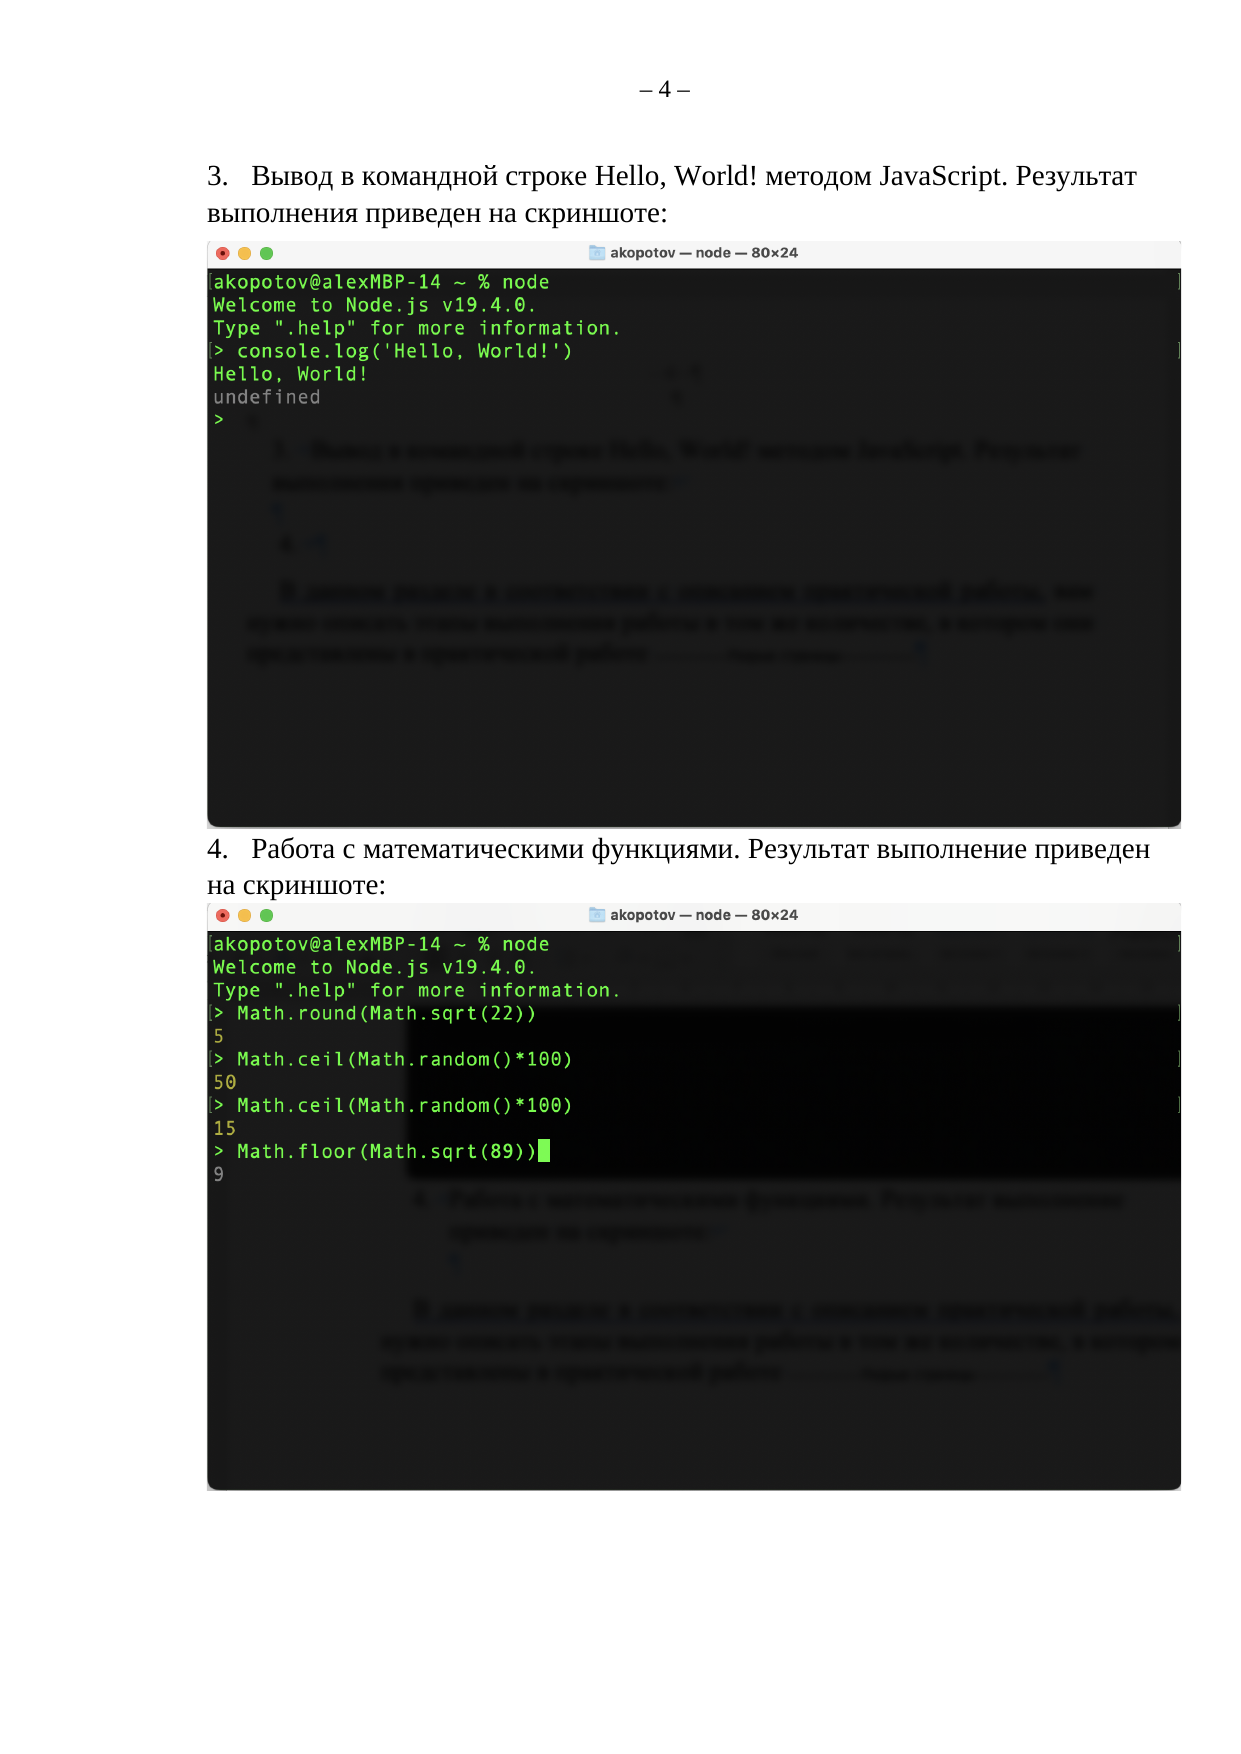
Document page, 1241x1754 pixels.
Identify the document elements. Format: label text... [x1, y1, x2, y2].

picture [206, 903, 1182, 1491]
list Вывод в командной строке Hello, World! методом JavaScript. Результат выполнения приведен на скриншоте: [207, 158, 1152, 241]
picture [206, 241, 1182, 829]
list Работа с математическими функциями. Результат выполнение приведен на скриншоте: [207, 831, 1152, 903]
